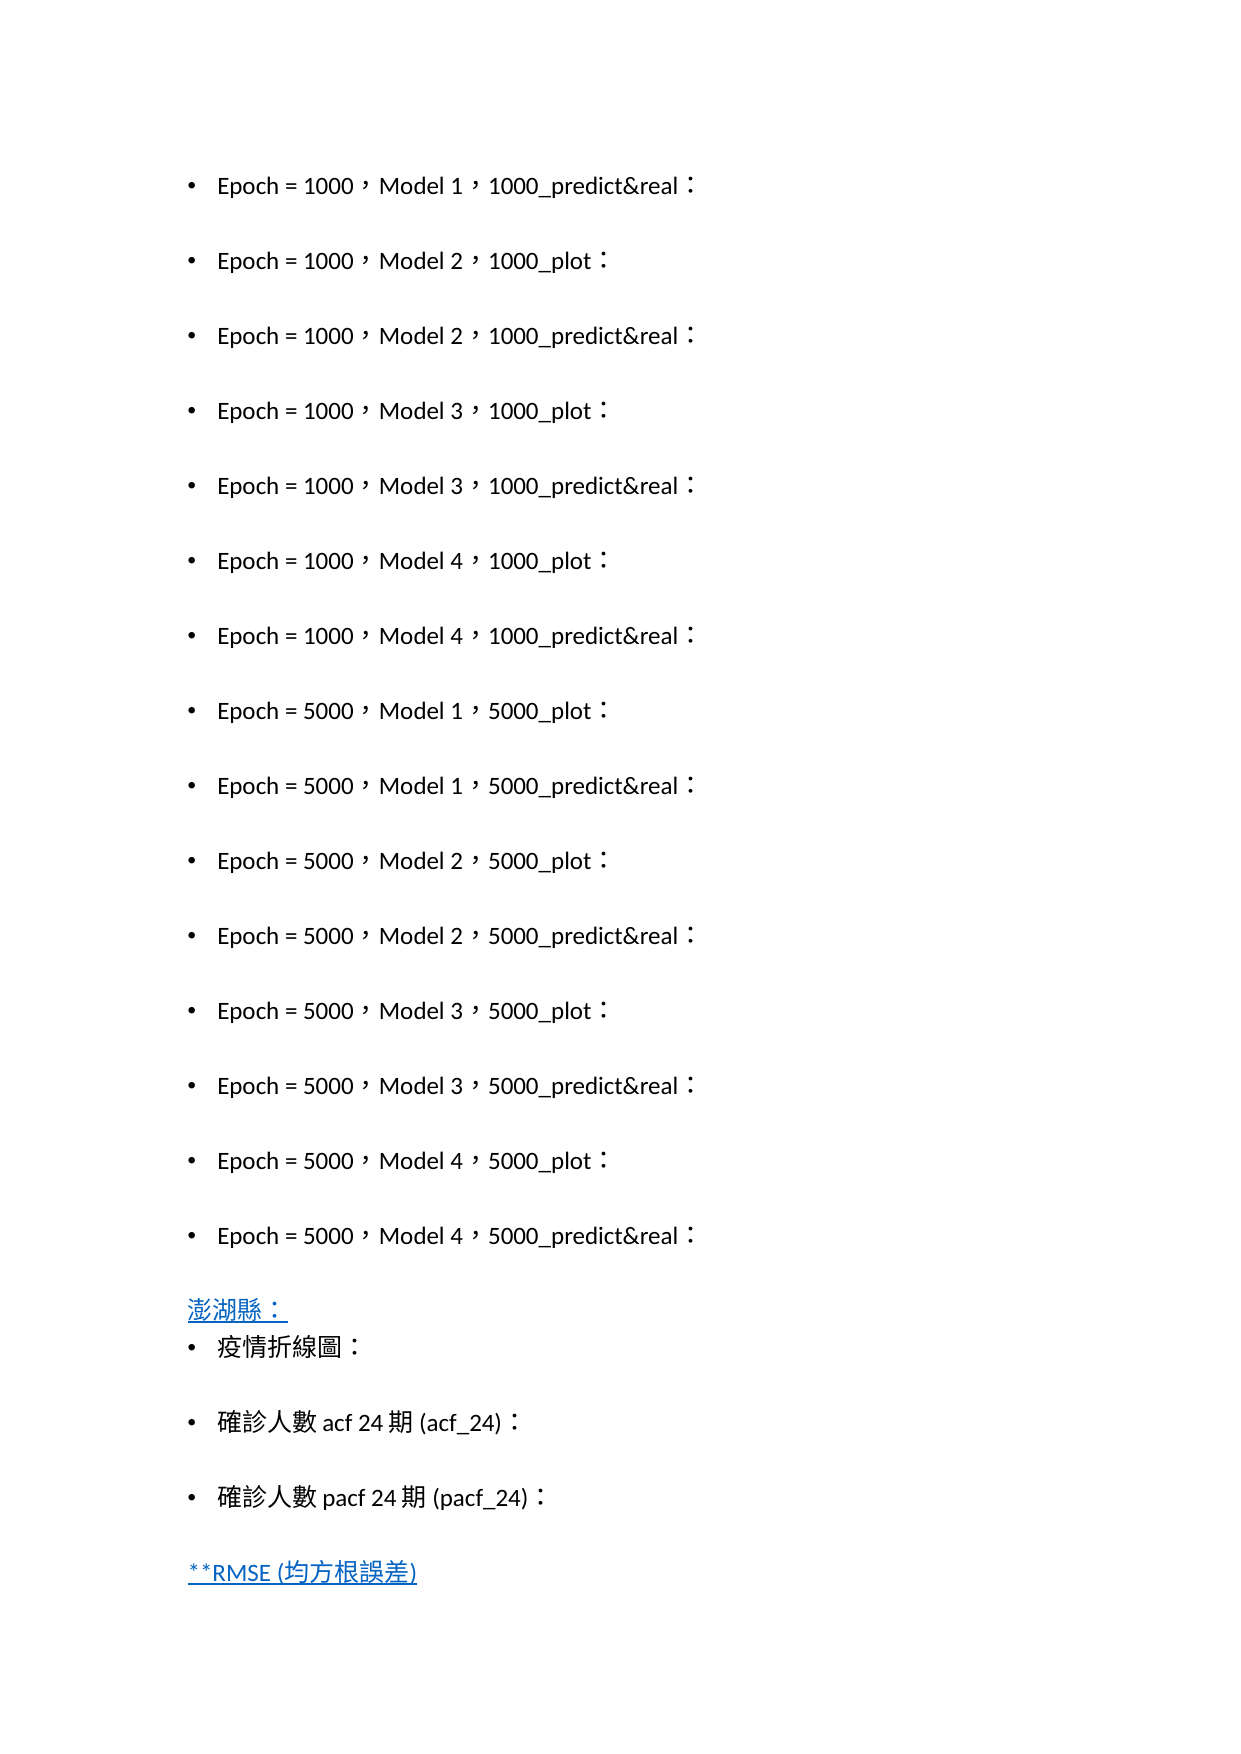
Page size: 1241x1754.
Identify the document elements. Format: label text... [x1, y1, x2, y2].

text **RMSE (均方根誤差) [187, 1552, 1053, 1589]
list Epoch = 1000，Model 3，1000_plot： [187, 389, 1053, 427]
list Epoch = 1000，Model 2，1000_predict&real： [187, 314, 1053, 352]
list Epoch = 1000，Model 4，1000_plot： [187, 539, 1053, 577]
list 疫情折線圖： [187, 1327, 1053, 1364]
list Epoch = 5000，Model 3，5000_plot： [187, 989, 1053, 1027]
list Epoch = 5000，Model 2，5000_predict&real： [187, 914, 1053, 952]
list Epoch = 5000，Model 1，5000_predict&real： [187, 764, 1053, 802]
list 確診人數acf 24期 (acf_24)： [187, 1402, 1053, 1439]
list Epoch = 1000，Model 1，1000_predict&real： [187, 164, 1053, 202]
list Epoch = 5000，Model 3，5000_predict&real： [187, 1064, 1053, 1102]
list Epoch = 5000，Model 4，5000_plot： [187, 1139, 1053, 1177]
list Epoch = 5000，Model 1，5000_plot： [187, 689, 1053, 727]
list Epoch = 1000，Model 3，1000_predict&real： [187, 464, 1053, 502]
list 確診人數pacf 24期 (pacf_24)： [187, 1477, 1053, 1514]
text 澎湖縣： [187, 1289, 1053, 1327]
list Epoch = 5000，Model 2，5000_plot： [187, 839, 1053, 877]
list Epoch = 5000，Model 4，5000_predict&real： [187, 1214, 1053, 1252]
list Epoch = 1000，Model 2，1000_plot： [187, 239, 1053, 277]
list Epoch = 1000，Model 4，1000_predict&real： [187, 614, 1053, 652]
